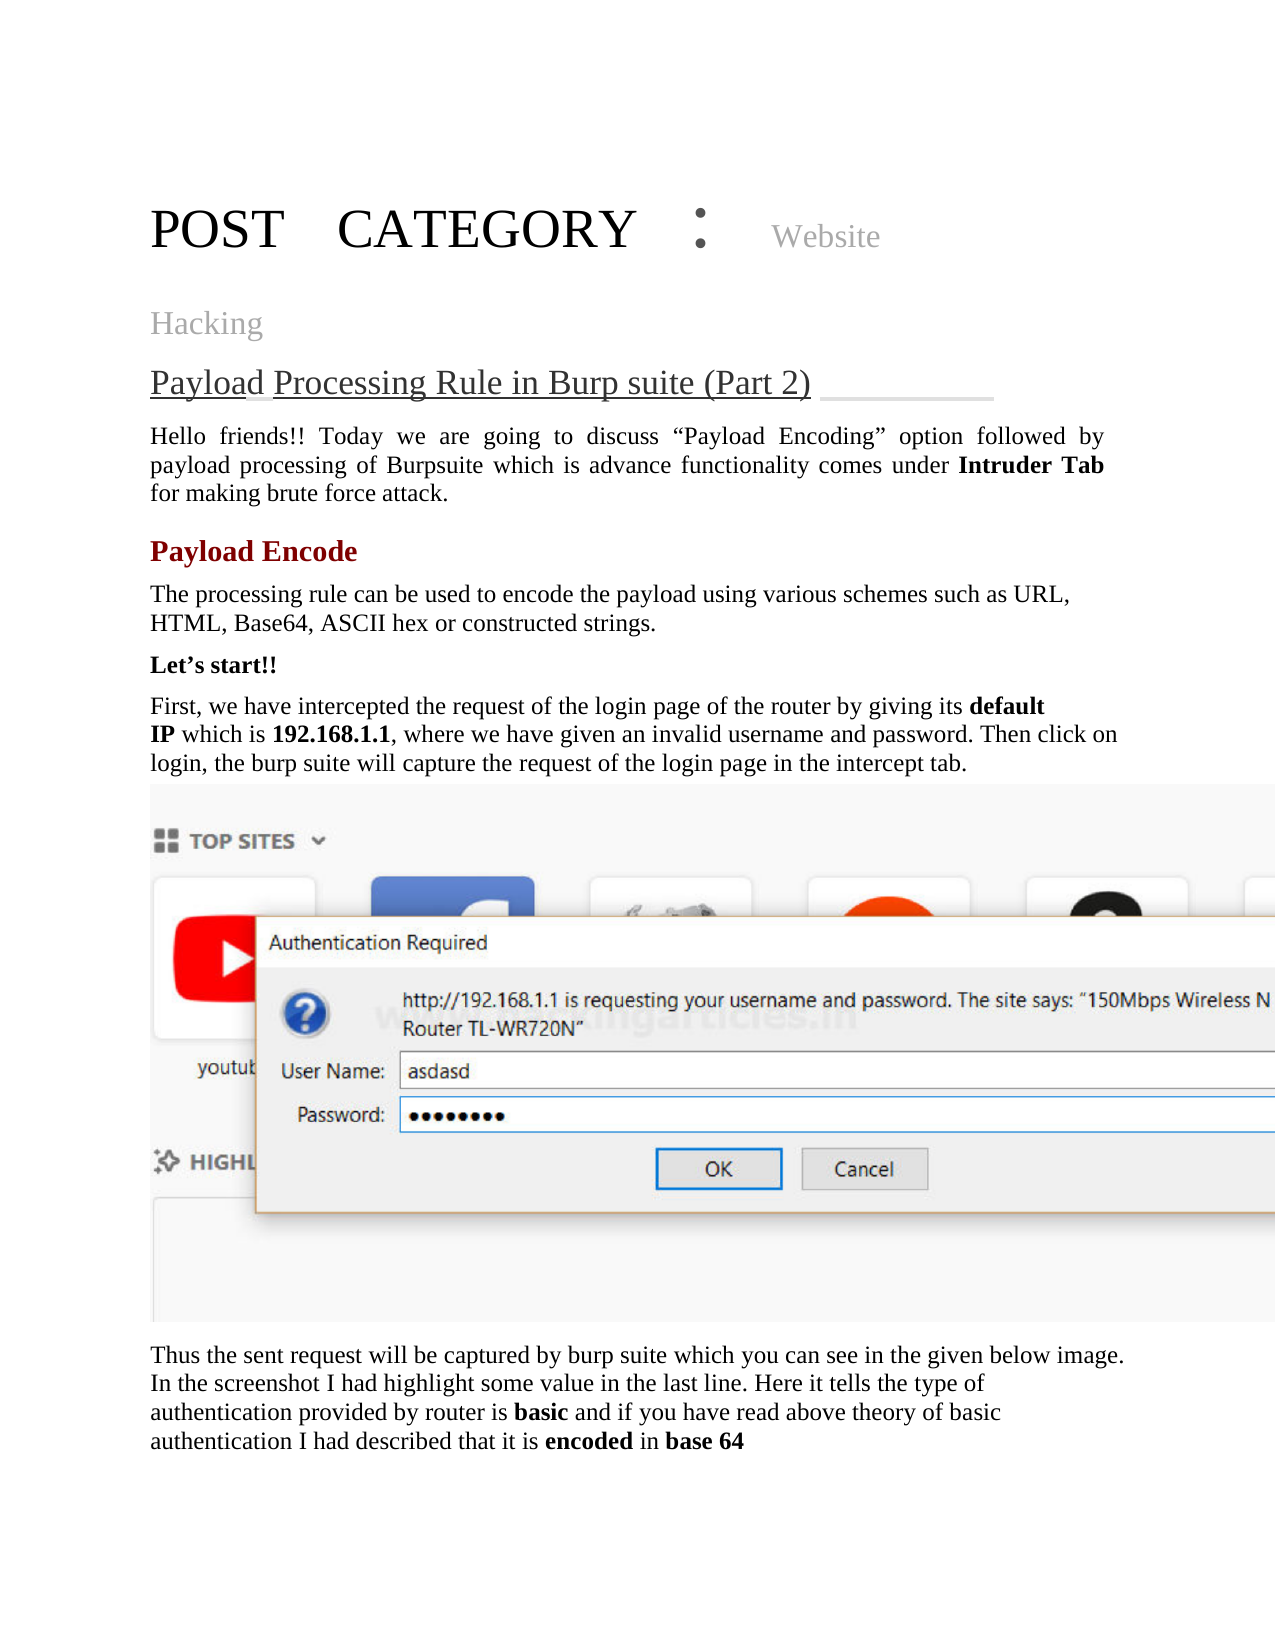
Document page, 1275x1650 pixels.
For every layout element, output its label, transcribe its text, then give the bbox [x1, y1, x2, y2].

text Payload Processing Rule in Burp suite (Part 2) [150, 361, 1000, 402]
text authentication provided by router is basic and if you have read above theory of basic authentication I had described that it is encoded in base 64 [150, 1397, 1003, 1455]
text IP which is 192.168.1.1, where we have given an invalid username and password. Then click on login, the burp suite will capture the request of the login page in the intercept tab. [150, 719, 1119, 777]
text First, we have intercepted the request of the login page of the router by giving its default [150, 691, 1045, 719]
picture [150, 784, 1275, 1322]
text Thus the sent request will be captured by burp suite which you can see in the given below image. In the screenshot I had highlight some value in the last line. Here it tells the type of [150, 1340, 1125, 1397]
text POST CATEGORY : Website Hacking [150, 179, 881, 353]
text Let’s start!! [150, 650, 281, 679]
text The processing rule can be used to encode the payload using various schemes such as URL, HTML, Base64, ASCII hex or constructed strings. [150, 579, 1072, 637]
text Payload Encode [150, 533, 362, 568]
text Hello friends!! Today we are going to discuss “Payload Encoding” option followed by payload processing of Burpsuite which is advance functionality comes under Intruder Tab for making brute force attack. [150, 421, 1105, 507]
